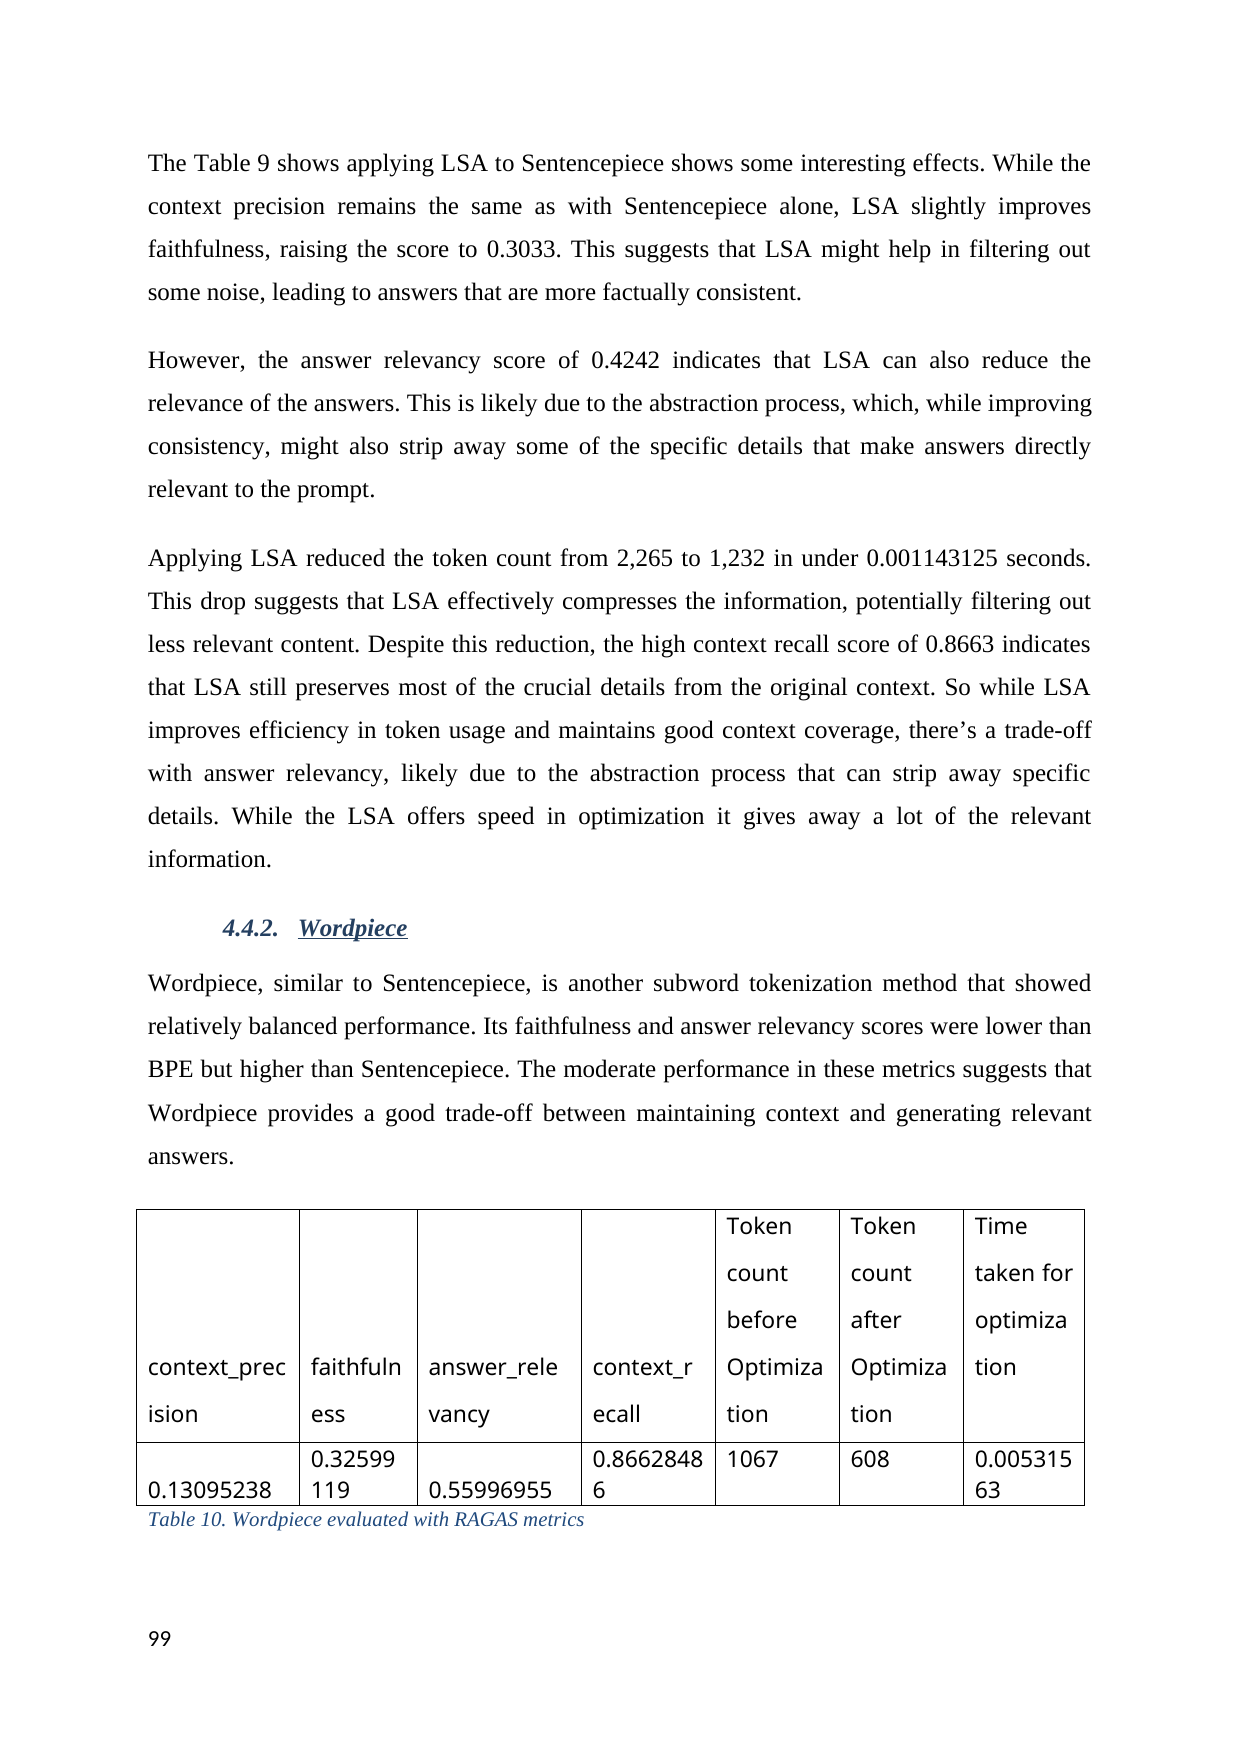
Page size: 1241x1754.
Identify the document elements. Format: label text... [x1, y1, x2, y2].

table_header Time taken for optimization [964, 1210, 1084, 1442]
text Wordpiece, similar to Sentencepiece, is another subword tokenization method that showed relatively balanced performance. Its faithfulness and answer relevancy scores were lower than BPE but higher than Sentencepiece. The moderate performance in these metrics suggests that Wordpiece provides a good trade-off between maintaining context and generating relevant answers. [148, 968, 1092, 1169]
text Table 10. Wordpiece evaluated with RAGAS metrics [148, 1506, 1092, 1531]
table_cell 1067 [716, 1443, 839, 1505]
text However, the answer relevancy score of 0.4242 indicates that LSA can also reduce the relevance of the answers. This is likely due to the abstraction process, which, while improving consistency, might also strip away some of the specific details that make answers directly relevant to the prompt. [148, 345, 1092, 503]
table_cell 0.13095238 [137, 1443, 299, 1505]
table_cell 0.86628486 [582, 1443, 715, 1505]
table_cell 608 [840, 1443, 963, 1505]
table_header context_precision [137, 1210, 299, 1442]
text Applying LSA reduced the token count from 2,265 to 1,232 in under 0.001143125 seconds. This drop suggests that LSA effectively compresses the information, potentially filtering out less relevant content. Despite this reduction, the high context recall score of 0.8663 indicates that LSA still preserves most of the crucial details from the original context. So while LSA improves efficiency in token usage and maintains good context coverage, there’s a trade-off with answer relevancy, likely due to the abstraction process that can strip away specific details. While the LSA offers speed in optimization it gives away a lot of the relevant information. [148, 543, 1092, 873]
table_header faithfulness [300, 1210, 417, 1442]
table_header answer_relevancy [418, 1210, 581, 1442]
table_cell 0.32599119 [300, 1443, 417, 1505]
subtitle Wordpiece [223, 913, 1092, 941]
table_header Token count before Optimization [716, 1210, 839, 1442]
table_cell 0.55996955 [418, 1443, 581, 1505]
table_cell 0.00531563 [964, 1443, 1084, 1505]
table_header Token count after Optimization [840, 1210, 963, 1442]
table_header context_recall [582, 1210, 715, 1442]
text The Table 9 shows applying LSA to Sentencepiece shows some interesting effects. While the context precision remains the same as with Sentencepiece alone, LSA slightly improves faithfulness, raising the score to 0.3033. This suggests that LSA might help in filtering out some noise, leading to answers that are more factually consistent. [148, 148, 1092, 306]
